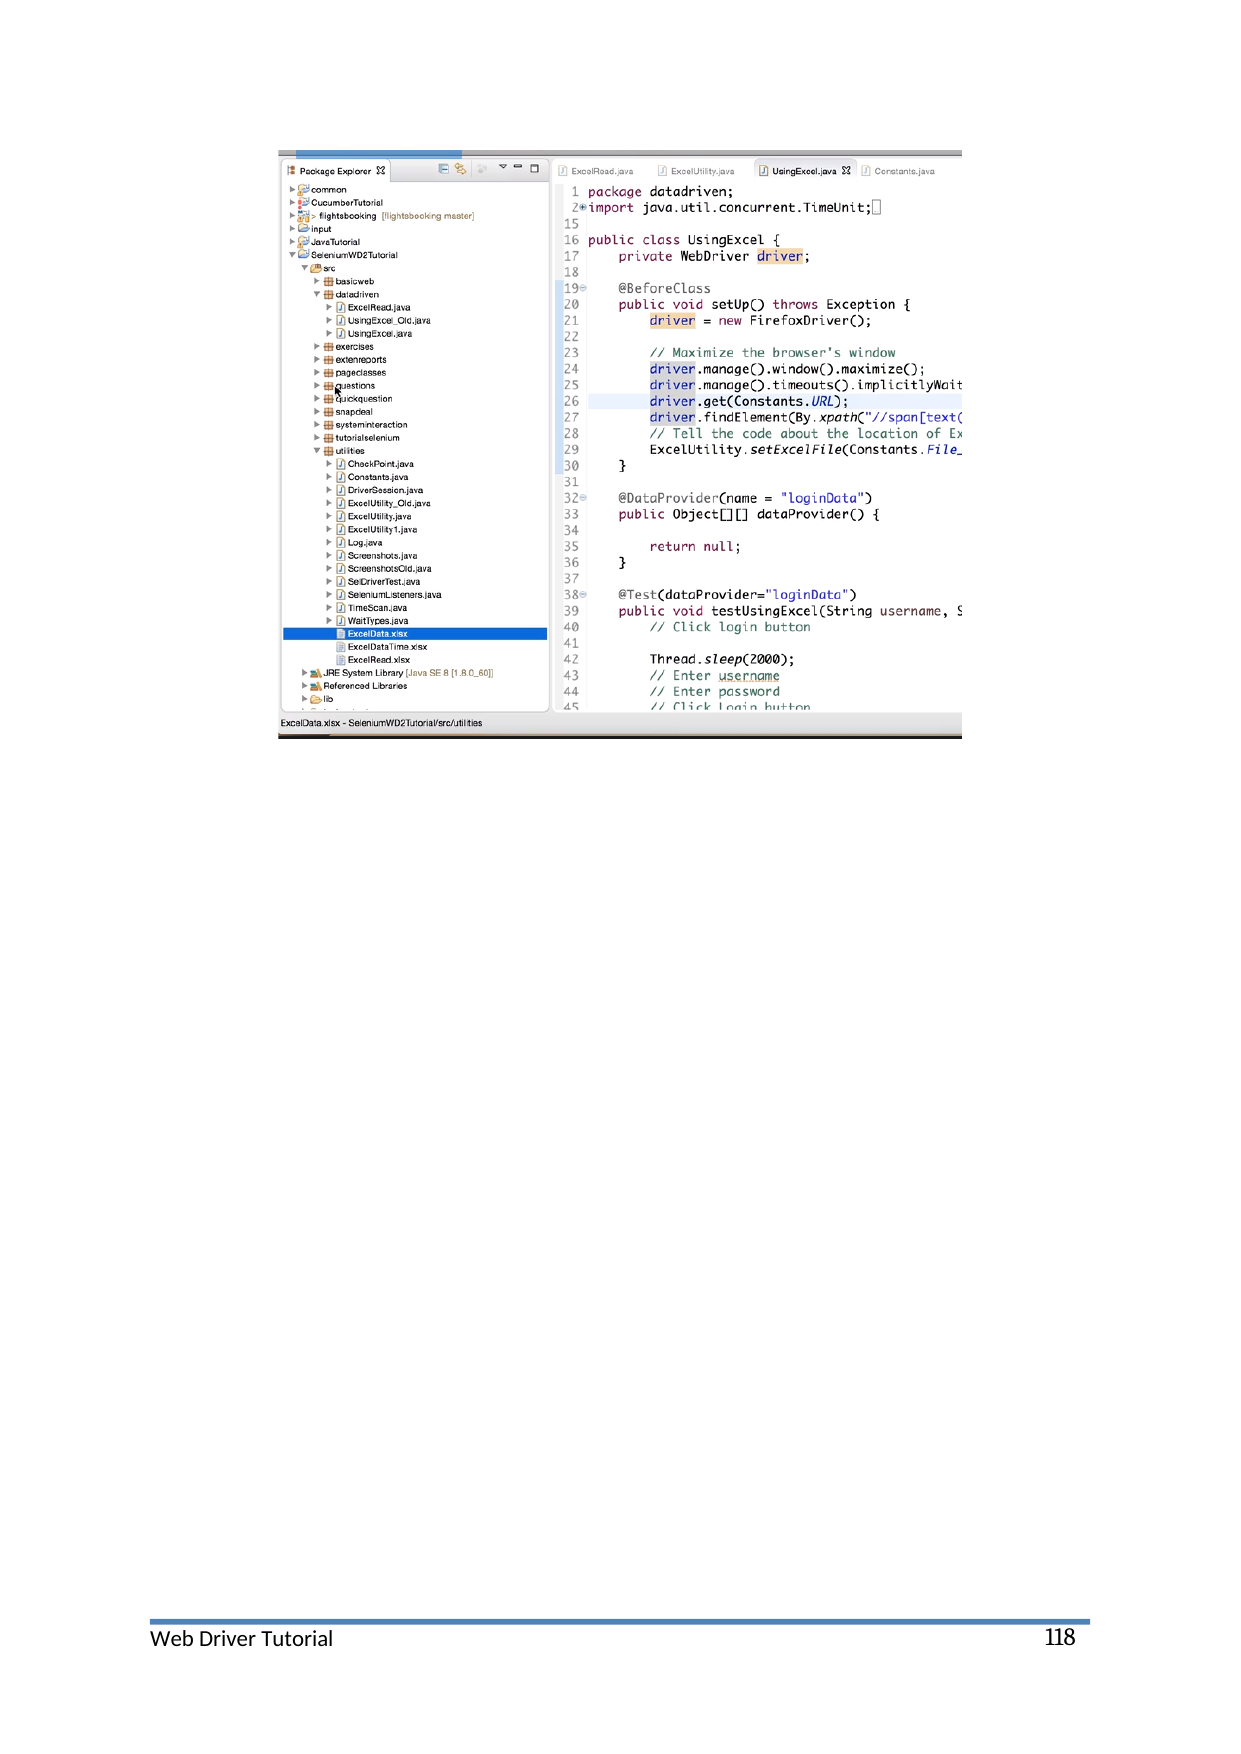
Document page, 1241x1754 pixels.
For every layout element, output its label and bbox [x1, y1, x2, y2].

picture [278, 150, 962, 739]
